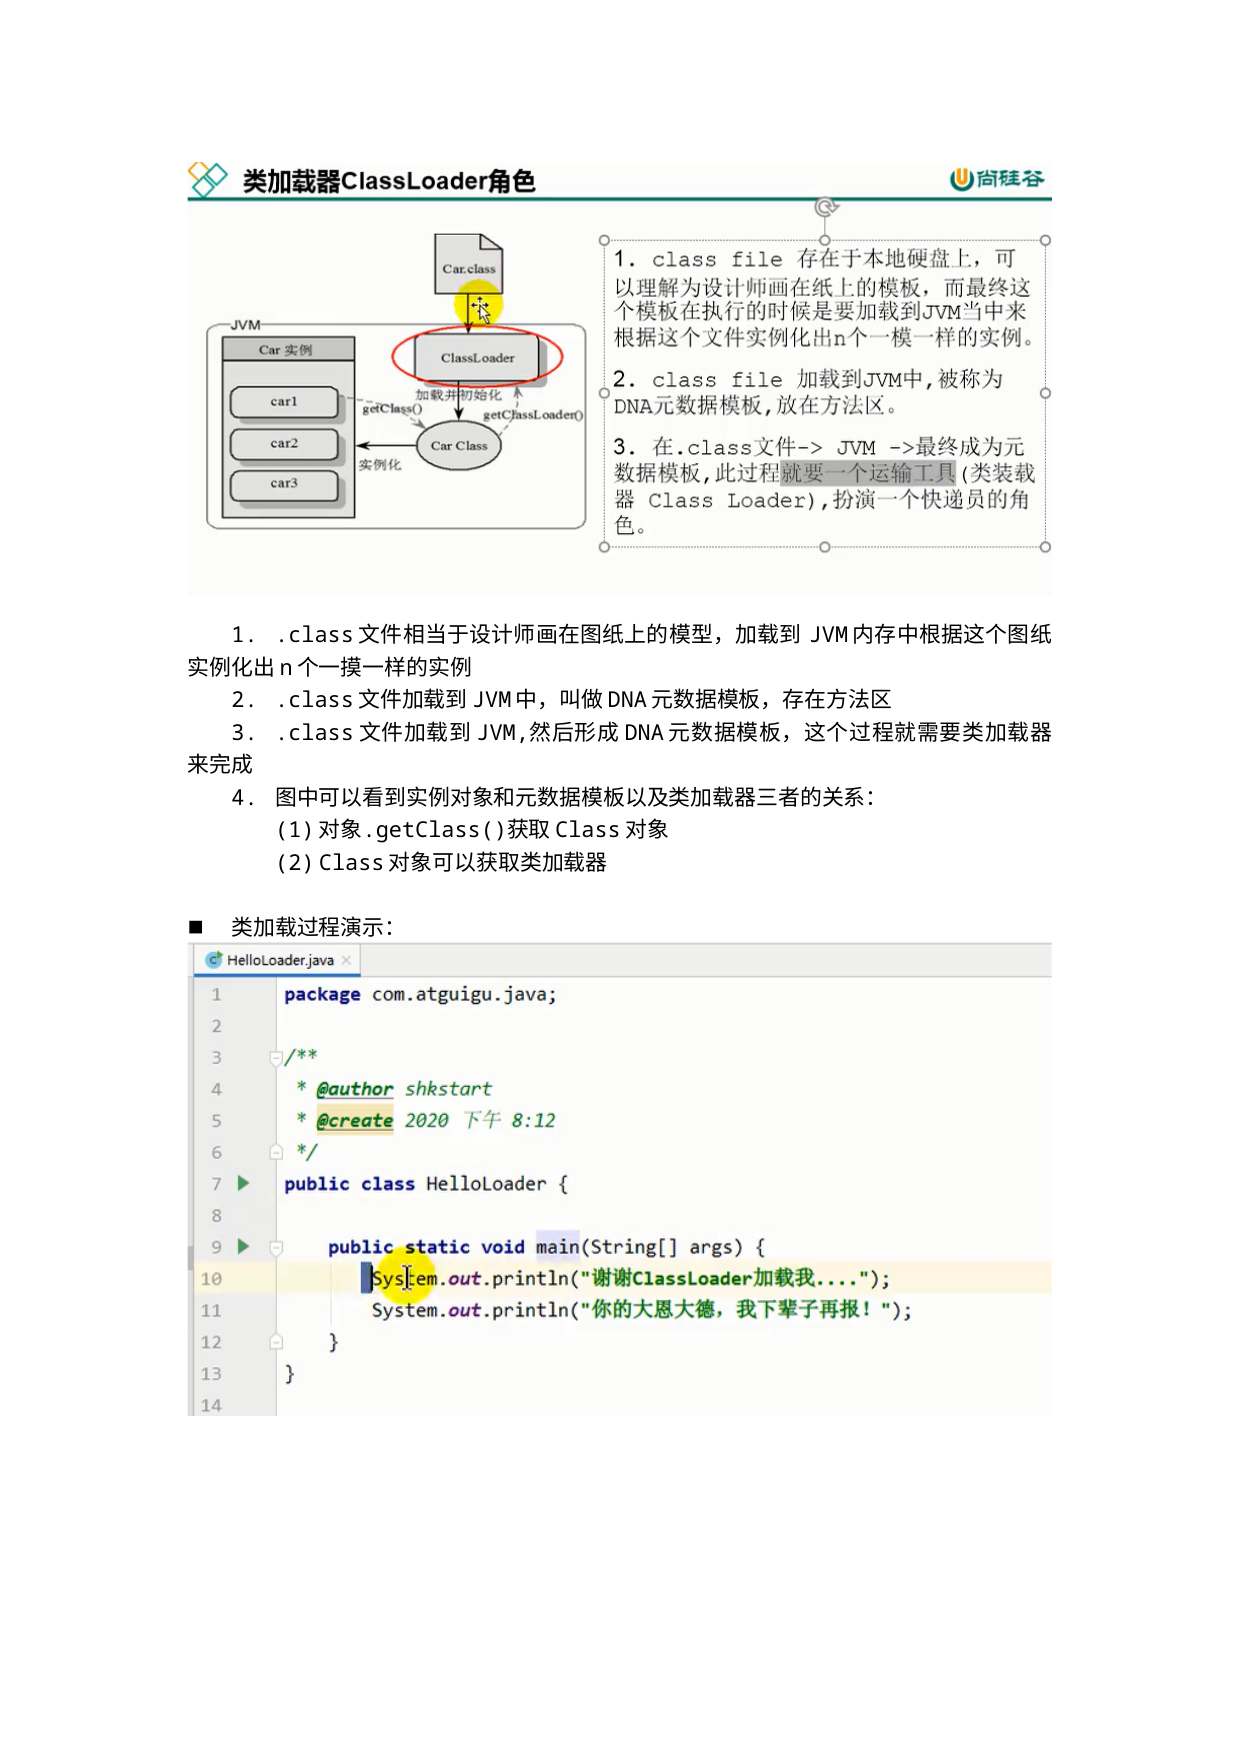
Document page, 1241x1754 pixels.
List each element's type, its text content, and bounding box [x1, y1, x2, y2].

list 图中可以看到实例对象和元数据模板以及类加载器三者的关系： [187, 779, 1053, 812]
list .class文件相当于设计师画在图纸上的模型，加载到JVM内存中根据这个图纸实例化出n个一摸一样的实例 [187, 617, 1053, 682]
list Class对象可以获取类加载器 [231, 844, 1053, 877]
list .class文件加载到JVM,然后形成DNA元数据模板，这个过程就需要类加载器来完成 [187, 714, 1053, 779]
picture [187, 162, 1052, 596]
picture [187, 942, 1052, 1416]
list 类加载过程演示： [187, 909, 1053, 942]
list 对象.getClass()获取Class对象 [231, 812, 1053, 844]
list .class文件加载到JVM中，叫做DNA元数据模板，存在方法区 [187, 682, 1053, 714]
